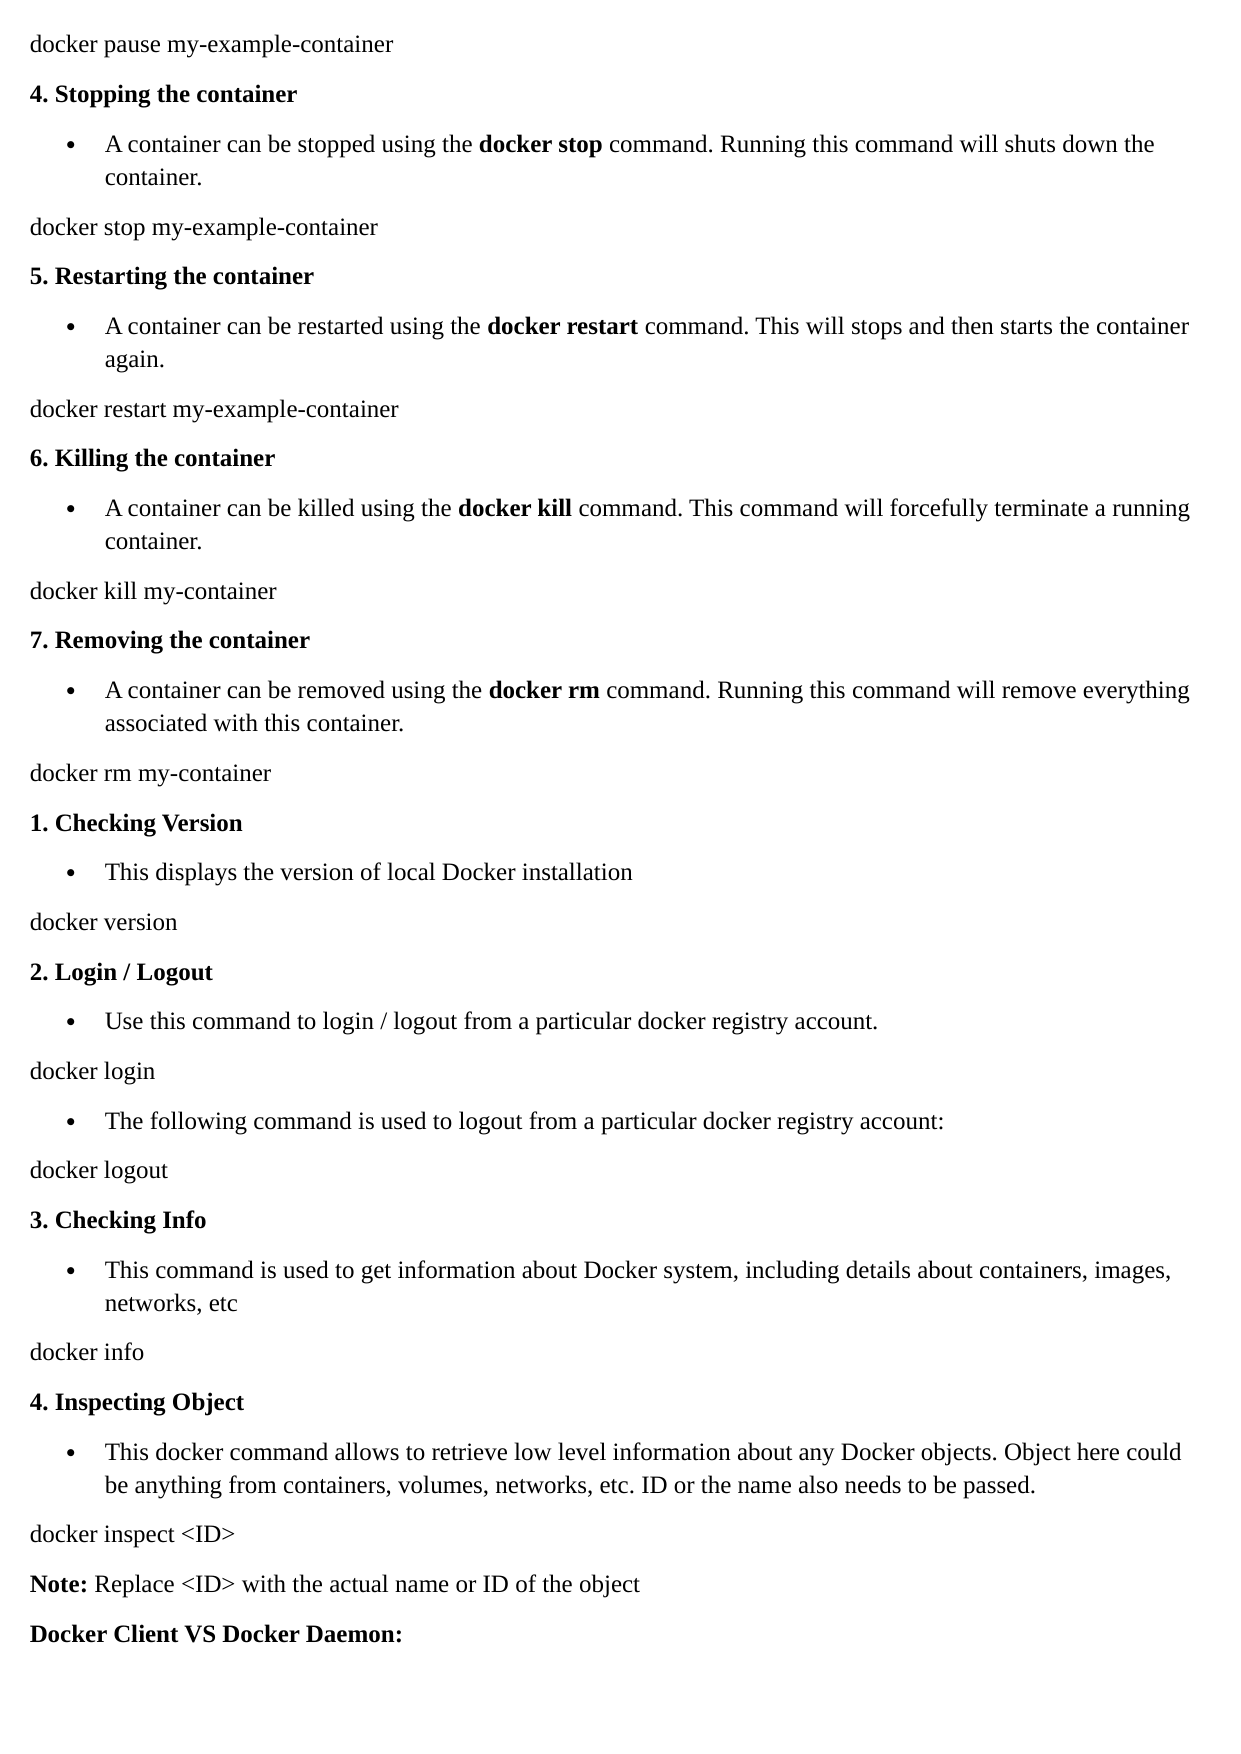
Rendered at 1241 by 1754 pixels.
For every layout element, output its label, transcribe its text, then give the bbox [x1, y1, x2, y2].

text docker stop my-example-container [29, 212, 1211, 240]
list This docker command allows to retrieve low level information about any Docker objects. Object here could be anything from containers, volumes, networks, etc. ID or the name also needs to be passed. [67, 1437, 1211, 1499]
text docker info [29, 1337, 1211, 1366]
text 7. Removing the container [29, 626, 1211, 654]
text docker logout [29, 1155, 1211, 1184]
text docker rm my-container [29, 758, 1211, 787]
text docker login [29, 1056, 1211, 1085]
text docker pause my-example-container [29, 29, 1211, 58]
text 3. Checking Info [29, 1205, 1211, 1234]
list The following command is used to logout from a particular docker registry account: [67, 1106, 1211, 1134]
list A container can be stopped using the docker stop command. Running this command will shuts down the container. [67, 129, 1211, 191]
text 4. Inspecting Object [29, 1387, 1211, 1416]
text docker version [29, 907, 1211, 936]
text 1. Checking Version [29, 808, 1211, 836]
text Note: Replace <ID> with the actual name or ID of the object [29, 1569, 1211, 1598]
text 6. Killing the container [29, 443, 1211, 472]
list This command is used to get information about Docker system, including details about containers, images, networks, etc [67, 1255, 1211, 1317]
text docker kill my-container [29, 576, 1211, 604]
list A container can be killed using the docker kill command. This command will forcefully terminate a running container. [67, 493, 1211, 555]
text docker inspect <ID> [29, 1519, 1211, 1548]
text 5. Restarting the container [29, 261, 1211, 290]
text 4. Stopping the container [29, 79, 1211, 108]
text Docker Client VS Docker Daemon: [29, 1619, 1211, 1648]
list Use this command to login / logout from a particular docker registry account. [67, 1006, 1211, 1035]
list A container can be removed using the docker rm command. Running this command will remove everything associated with this container. [67, 675, 1211, 737]
text docker restart my-example-container [29, 394, 1211, 422]
text 2. Login / Logout [29, 957, 1211, 985]
list A container can be restarted using the docker restart command. This will stops and then starts the container again. [67, 311, 1211, 373]
list This displays the version of local Docker installation [67, 857, 1211, 886]
